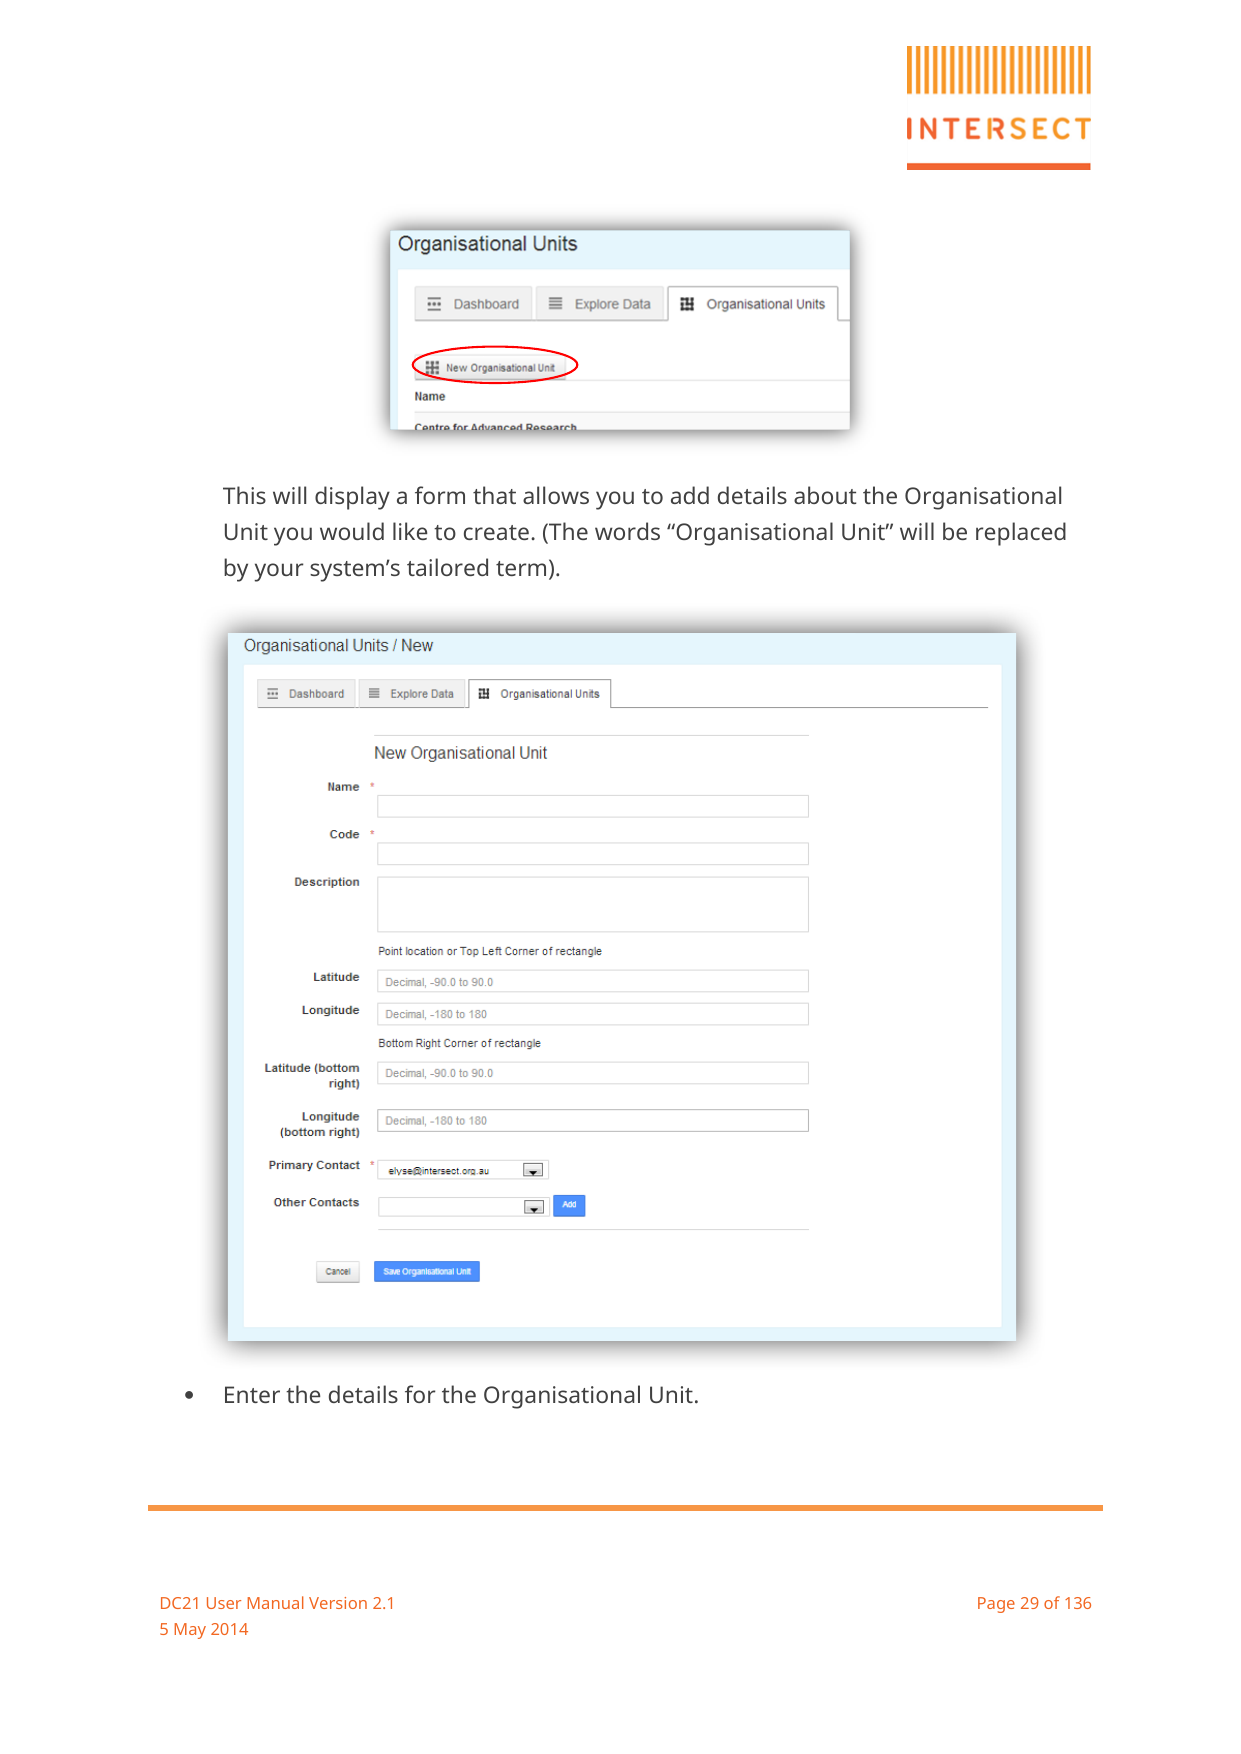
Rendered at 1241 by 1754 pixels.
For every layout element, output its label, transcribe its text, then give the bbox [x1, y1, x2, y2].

picture [227, 633, 1017, 1341]
text This will display a form that allows you to add details about the Organisational Unit you would like to create. (The words “Organisational Unit” will be replaced by your system’s tailored term). [223, 480, 1092, 583]
picture [905, 44, 1093, 172]
list Enter the details for the Organisational Unit. [185, 1379, 1092, 1410]
picture [356, 196, 884, 464]
